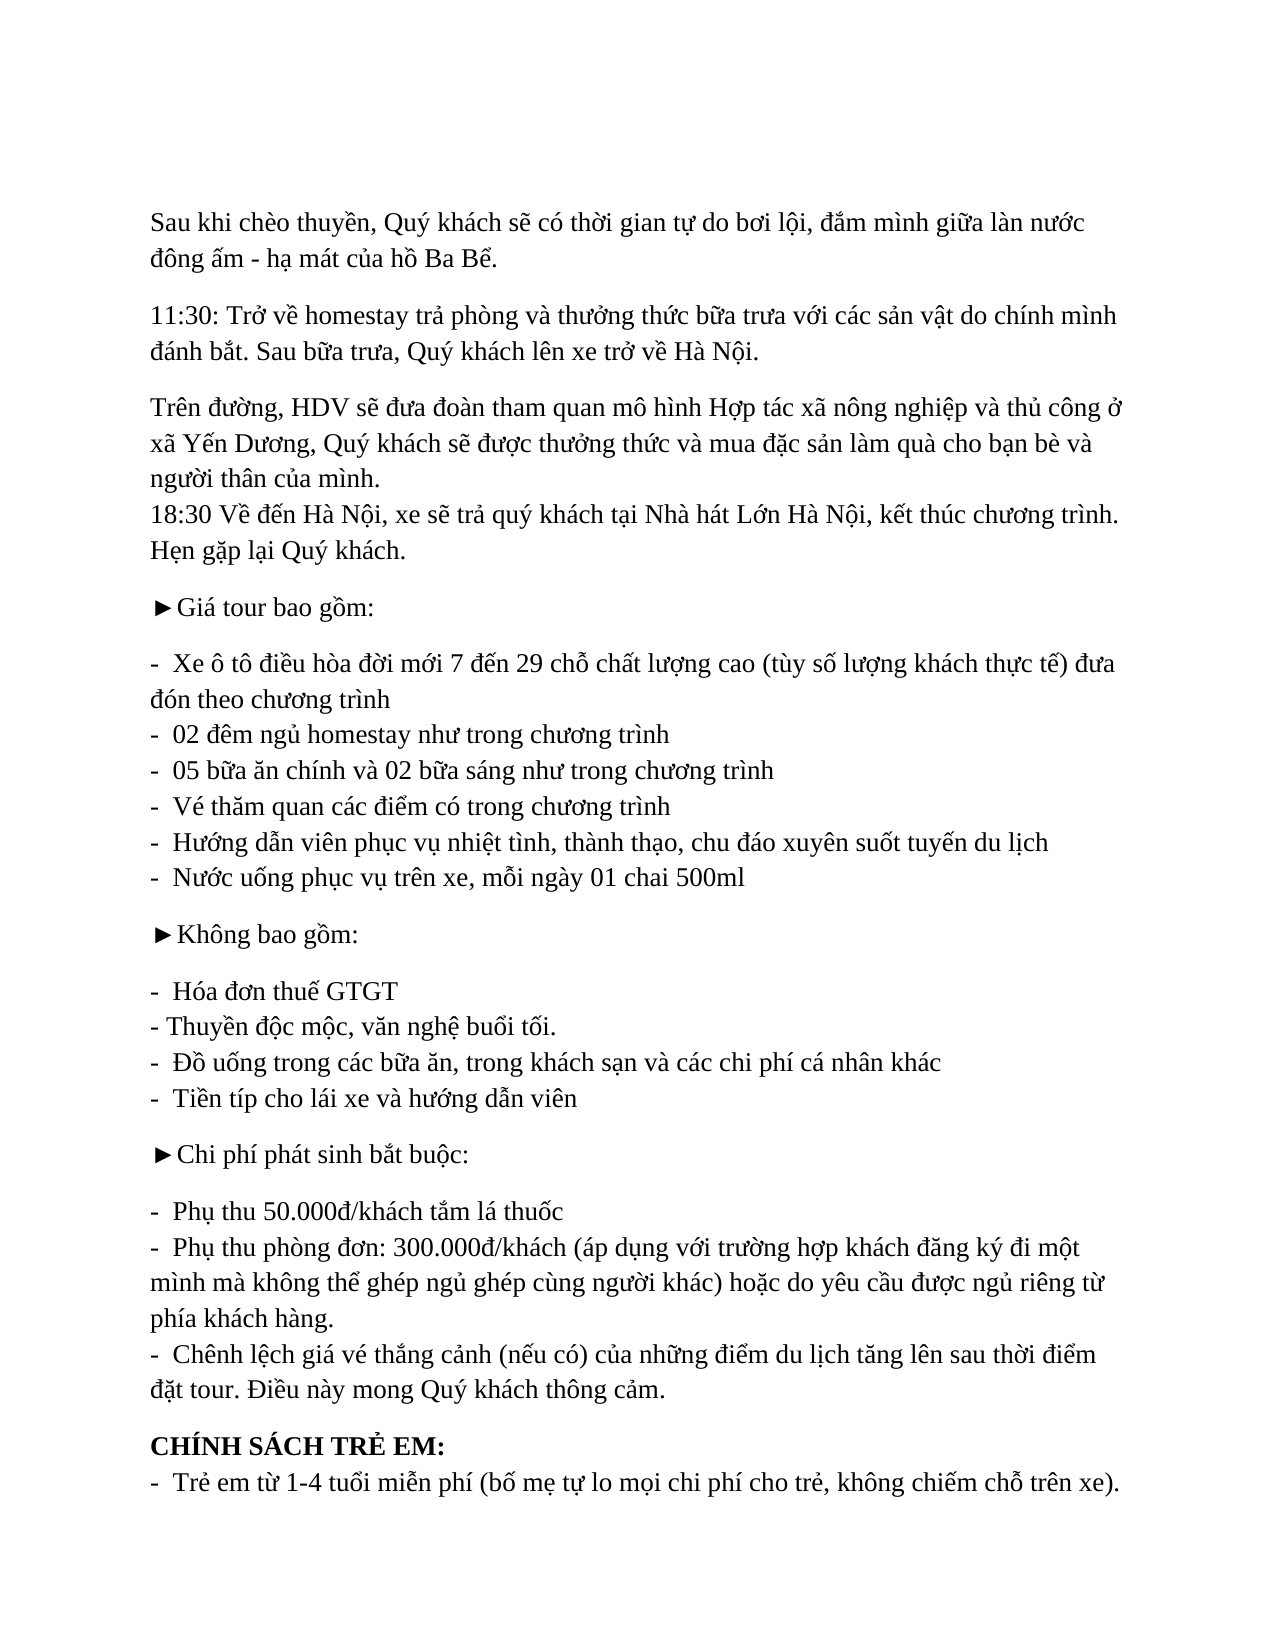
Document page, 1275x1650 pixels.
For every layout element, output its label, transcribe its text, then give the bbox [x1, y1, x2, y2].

text ►Chi phí phát sinh bắt buộc: [150, 1138, 1125, 1169]
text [150, 1430, 1125, 1497]
text - Phụ thu 50.000đ/khách tắm lá thuốc - Phụ thu phòng đơn: 300.000đ/khách (áp dụng với trường hợp khách đăng ký đi một mình mà không thể ghép ngủ ghép cùng người khác) hoặc do yêu cầu được ngủ riêng từ phía khách hàng. - Chênh lệch giá vé thắng cảnh (nếu có) của những điểm du lịch tăng lên sau thời điểm đặt tour. Điều này mong Quý khách thông cảm. [150, 1195, 1125, 1405]
text - Xe ô tô điều hòa đời mới 7 đến 29 chỗ chất lượng cao (tùy số lượng khách thực tế) đưa đón theo chương trình - 02 đêm ngủ homestay như trong chương trình - 05 bữa ăn chính và 02 bữa sáng như trong chương trình - Vé thăm quan các điểm có trong chương trình - Hướng dẫn viên phục vụ nhiệt tình, thành thạo, chu đáo xuyên suốt tuyến du lịch - Nước uống phục vụ trên xe, mỗi ngày 01 chai 500ml [150, 647, 1125, 893]
text - Hóa đơn thuế GTGT - Thuyền độc mộc, văn nghệ buổi tối. - Đồ uống trong các bữa ăn, trong khách sạn và các chi phí cá nhân khác - Tiền típ cho lái xe và hướng dẫn viên [150, 975, 1125, 1113]
text ►Không bao gồm: [150, 918, 1125, 949]
text ►Giá tour bao gồm: [150, 591, 1125, 622]
text 11:30: Trở về homestay trả phòng và thưởng thức bữa trưa với các sản vật do chính mình đánh bắt. Sau bữa trưa, Quý khách lên xe trở về Hà Nội. [150, 299, 1125, 366]
text Sau khi chèo thuyền, Quý khách sẽ có thời gian tự do bơi lội, đắm mình giữa làn nước đông ấm - hạ mát của hồ Ba Bể. [150, 207, 1125, 273]
text Trên đường, HDV sẽ đưa đoàn tham quan mô hình Hợp tác xã nông nghiệp và thủ công ở xã Yến Dương, Quý khách sẽ được thưởng thức và mua đặc sản làm quà cho bạn bè và người thân của mình. 18:30 Về đến Hà Nội, xe sẽ trả quý khách tại Nhà hát Lớn Hà Nội, kết thúc chương trình. Hẹn gặp lại Quý khách. [150, 391, 1125, 565]
